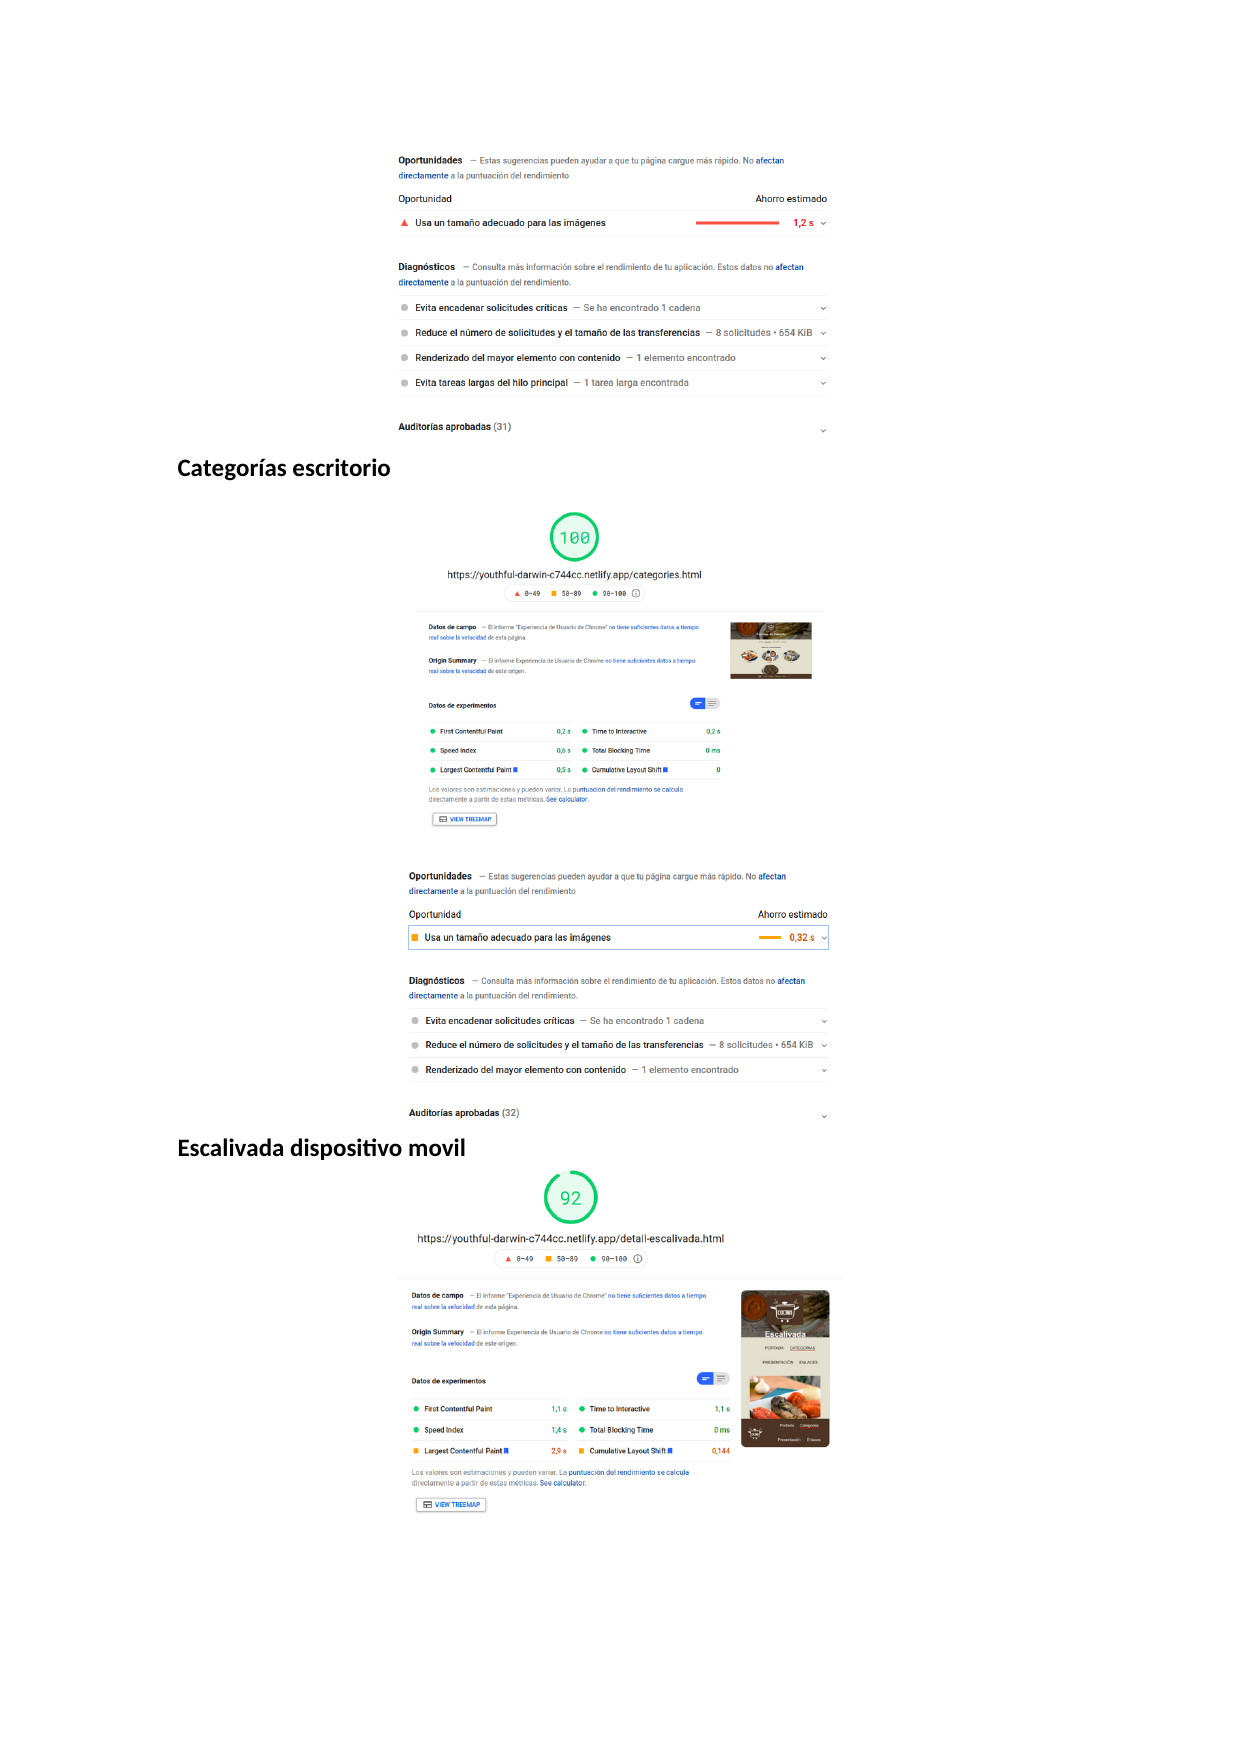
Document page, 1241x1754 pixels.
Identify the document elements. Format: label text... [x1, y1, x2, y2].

picture [374, 147, 867, 452]
text Escalivada dispositivo movil [177, 1132, 1063, 1163]
picture [397, 1162, 844, 1514]
text Categorías escritorio [177, 452, 1063, 482]
picture [403, 859, 837, 1133]
picture [416, 512, 825, 830]
